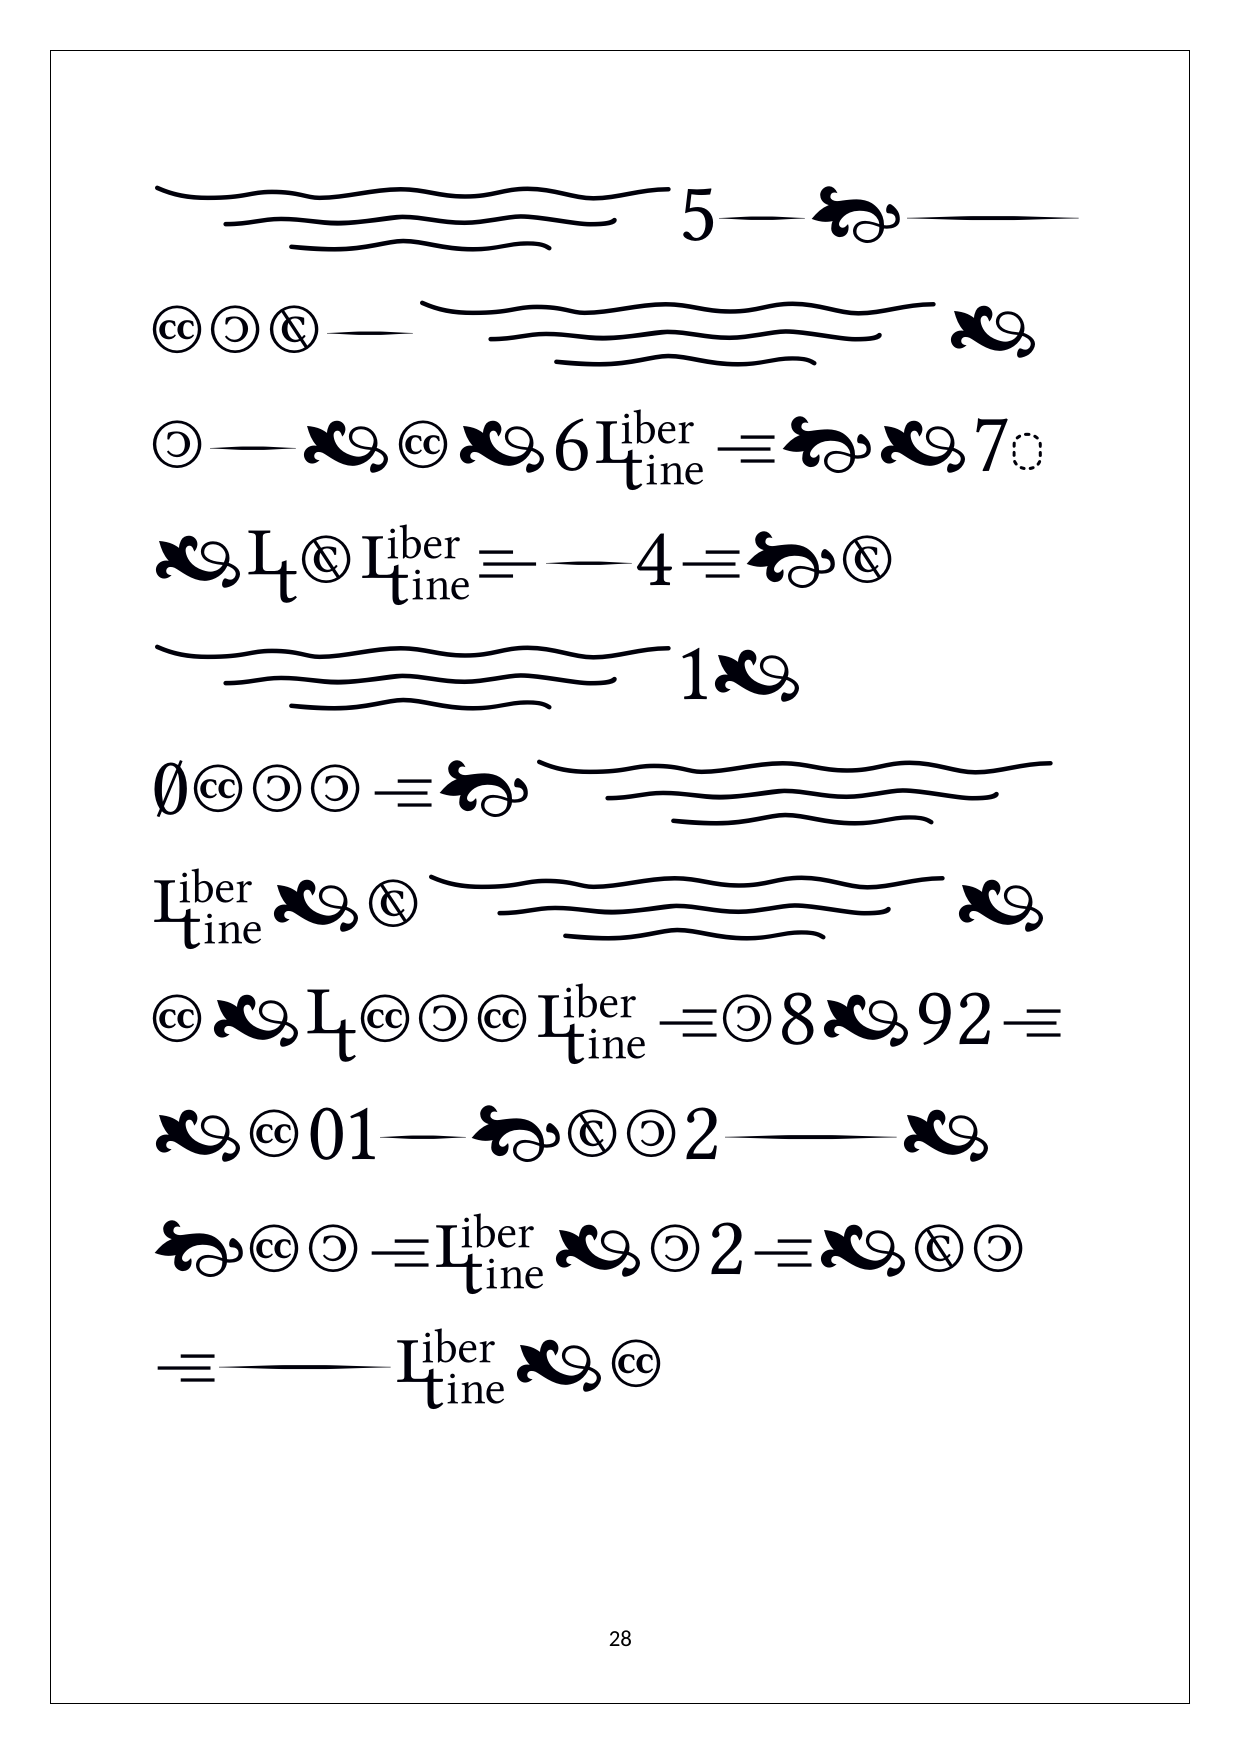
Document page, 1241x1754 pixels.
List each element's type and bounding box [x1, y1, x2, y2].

text [150, 150, 1090, 724]
text [150, 724, 1090, 1414]
